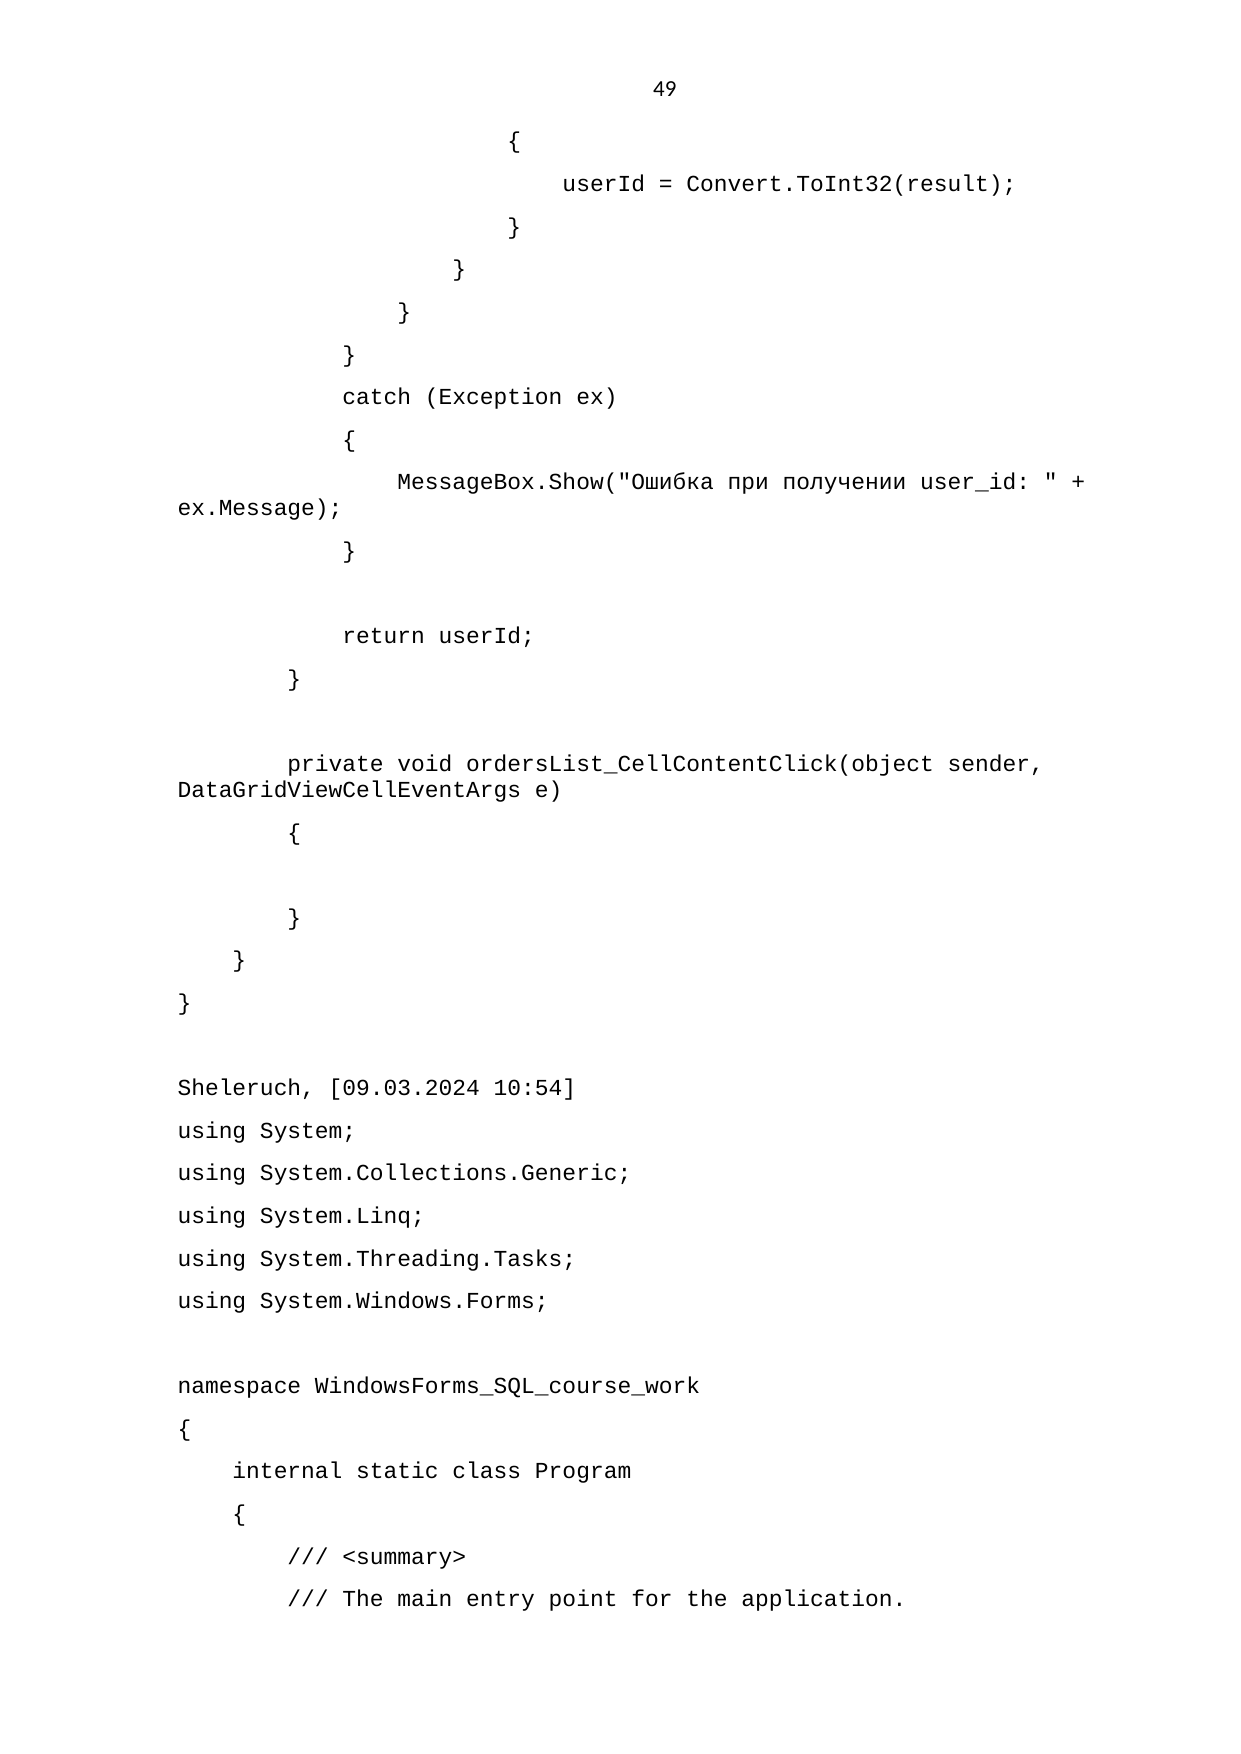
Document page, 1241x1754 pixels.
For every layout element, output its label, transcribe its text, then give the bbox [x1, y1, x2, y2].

text internal static class Program [177, 1460, 1152, 1486]
text } [177, 300, 1152, 326]
text } [177, 258, 1152, 284]
text MessageBox.Show("Ошибка при получении user_id: " + ex.Message); [177, 471, 1152, 523]
text using System.Linq; [177, 1204, 1152, 1230]
text return userId; [177, 624, 1152, 650]
text { [177, 130, 1152, 156]
text userId = Convert.ToInt32(result); [177, 172, 1152, 198]
text } [177, 991, 1152, 1017]
text } [177, 215, 1152, 241]
text using System.Threading.Tasks; [177, 1247, 1152, 1273]
text { [177, 1502, 1152, 1528]
text /// The main entry point for the application. [177, 1588, 1152, 1614]
text { [177, 1417, 1152, 1443]
text using System; [177, 1119, 1152, 1145]
text } [177, 906, 1152, 932]
text /// <summary> [177, 1545, 1152, 1571]
text } [177, 667, 1152, 693]
text { [177, 428, 1152, 454]
text Sheleruch, [09.03.2024 10:54] [177, 1076, 1152, 1102]
text { [177, 821, 1152, 847]
text using System.Windows.Forms; [177, 1289, 1152, 1315]
text using System.Collections.Generic; [177, 1162, 1152, 1188]
text catch (Exception ex) [177, 386, 1152, 411]
text } [177, 539, 1152, 565]
text private void ordersList_CellContentClick(object sender, DataGridViewCellEventArgs e) [177, 752, 1152, 804]
text } [177, 343, 1152, 369]
text } [177, 949, 1152, 974]
text namespace WindowsForms_SQL_course_work [177, 1375, 1152, 1401]
